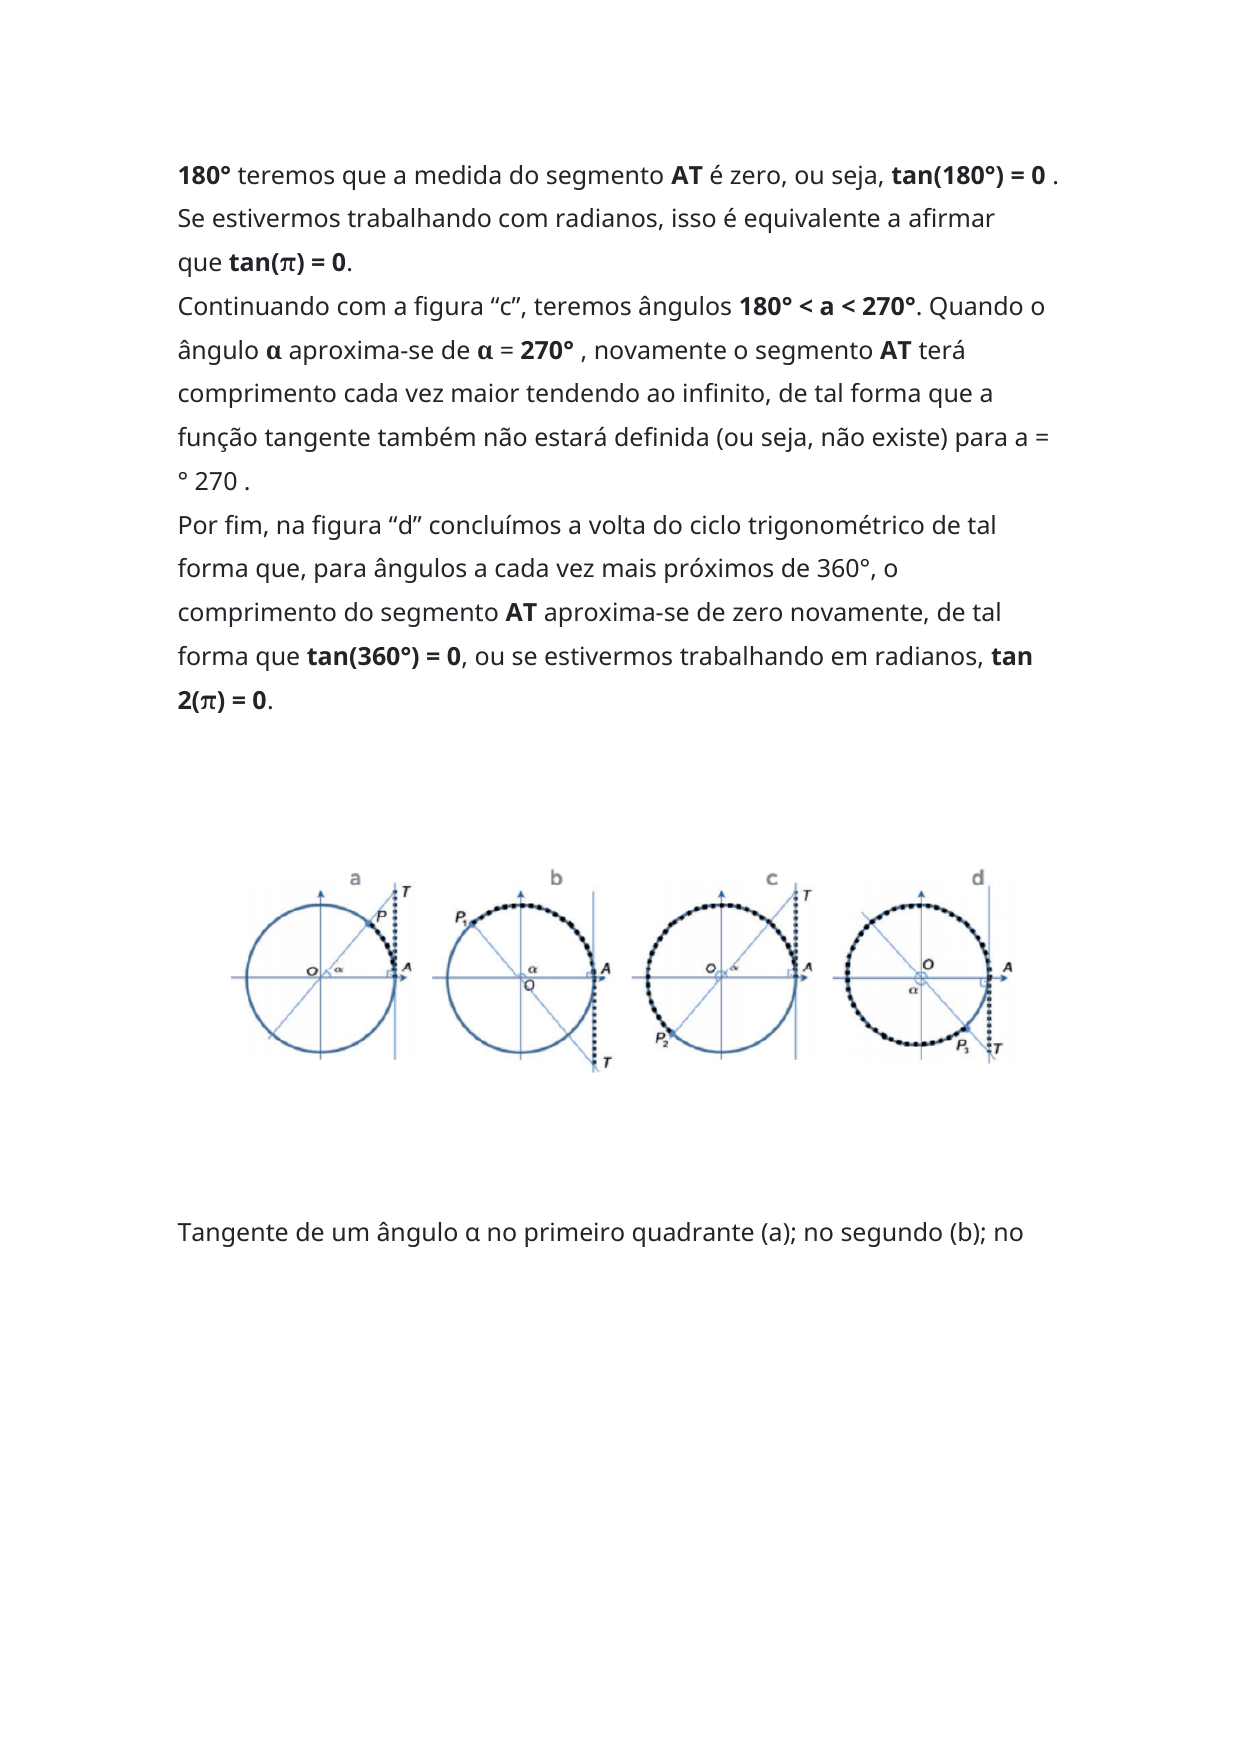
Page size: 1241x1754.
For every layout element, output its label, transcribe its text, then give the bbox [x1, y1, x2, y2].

picture [177, 716, 1063, 1215]
text Por fim, na figura “d” concluímos a volta do ciclo trigonométrico de tal forma que, para ângulos a cada vez mais próximos de 360°, o comprimento do segmento AT aproxima-se de zero novamente, de tal forma que tan(360°) = 0, ou se estivermos trabalhando em radianos, tan 2(π) = 0. [177, 498, 1063, 716]
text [177, 148, 1063, 279]
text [177, 1215, 1063, 1249]
text Continuando com a figura “c”, teremos ângulos 180° < a < 270°. Quando o ângulo α aproxima-se de α = 270° , novamente o segmento AT terá comprimento cada vez maior tendendo ao infinito, de tal forma que a função tangente também não estará definida (ou seja, não existe) para a = ° 270 . [177, 279, 1063, 498]
